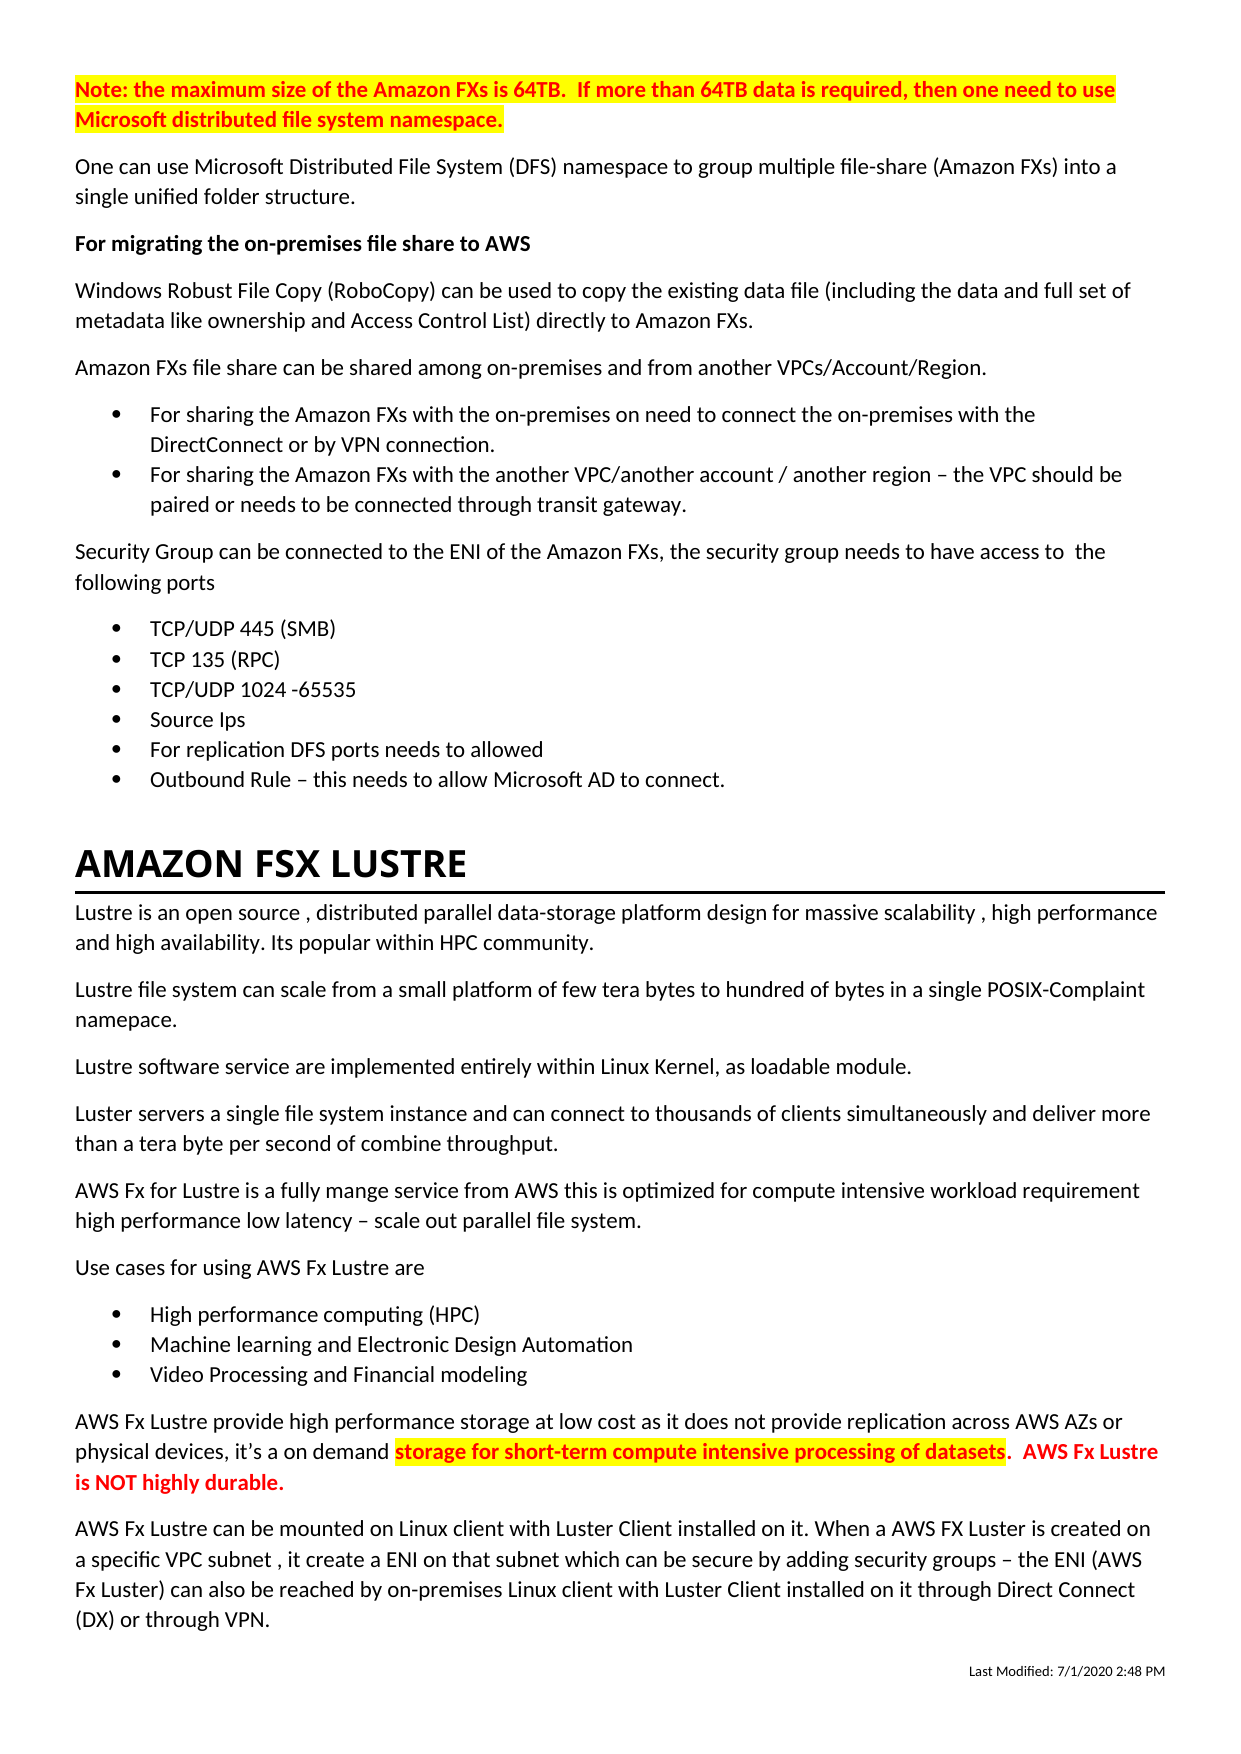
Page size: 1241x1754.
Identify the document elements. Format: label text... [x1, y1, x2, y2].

text Lustre file system can scale from a small platform of few tera bytes to hundred of bytes in a single POSIX-Complaint namepace. [75, 975, 1165, 1033]
text Note: the maximum size of the Amazon FXs is 64TB. If more than 64TB data is required, then one need to use Microsoft distributed file system namespace. [75, 75, 1165, 133]
list Outbound Rule – this needs to allow Microsoft AD to connect. [112, 766, 1165, 794]
list TCP/UDP 445 (SMB) [112, 614, 1165, 643]
list Source Ips [112, 705, 1165, 733]
list For sharing the Amazon FXs with the another VPC/another account / another region – the VPC should be paired or needs to be connected through transit gateway. [112, 460, 1165, 519]
text AWS Fx Lustre can be mounted on Linux client with Luster Client installed on it. When a AWS FX Luster is created on a specific VPC subnet , it create a ENI on that subnet which can be secure by adding security groups – the ENI (AWS Fx Luster) can also be reached by on-premises Linux client with Luster Client installed on it through Direct Connect (DX) or through VPN. [75, 1514, 1165, 1633]
text For migrating the on-premises file share to AWS [75, 229, 1165, 257]
list High performance computing (HPC) [112, 1300, 1165, 1328]
text One can use Microsoft Distributed File System (DFS) namespace to group multiple file-share (Amazon FXs) into a single unified folder structure. [75, 152, 1165, 210]
text Security Group can be connected to the ENI of the Amazon FXs, the security group needs to have access to the following ports [75, 537, 1165, 596]
list Video Processing and Financial modeling [112, 1360, 1165, 1388]
text Luster servers a single file system instance and can connect to thousands of clients simultaneously and deliver more than a tera byte per second of combine throughput. [75, 1099, 1165, 1157]
list Machine learning and Electronic Design Automation [112, 1330, 1165, 1358]
list For sharing the Amazon FXs with the on-premises on need to connect the on-premises with the DirectConnect or by VPN connection. [112, 400, 1165, 458]
text Use cases for using AWS Fx Lustre are [75, 1253, 1165, 1281]
text Windows Robust File Copy (RoboCopy) can be used to copy the existing data file (including the data and full set of metadata like ownership and Access Control List) directly to Amazon FXs. [75, 276, 1165, 334]
text Amazon FXs file share can be shared among on-premises and from another VPCs/Account/Region. [75, 353, 1165, 381]
text Lustre is an open source , distributed parallel data-storage platform design for massive scalability , high performance and high availability. Its popular within HPC community. [75, 898, 1165, 956]
list TCP/UDP 1024 -65535 [112, 675, 1165, 703]
list TCP 135 (RPC) [112, 645, 1165, 673]
text AWS Fx for Lustre is a fully mange service from AWS this is optimized for compute intensive workload requirement high performance low latency – scale out parallel file system. [75, 1176, 1165, 1234]
subtitle Amazon FSx lustre [75, 837, 1165, 891]
text AWS Fx Lustre provide high performance storage at low cost as it does not provide replication across AWS AZs or physical devices, it’s a on demand storage for short-term compute intensive processing of datasets. AWS Fx Lustre is NOT highly durable. [75, 1407, 1165, 1496]
list For replication DFS ports needs to allowed [112, 735, 1165, 763]
text Lustre software service are implemented entirely within Linux Kernel, as loadable module. [75, 1052, 1165, 1080]
